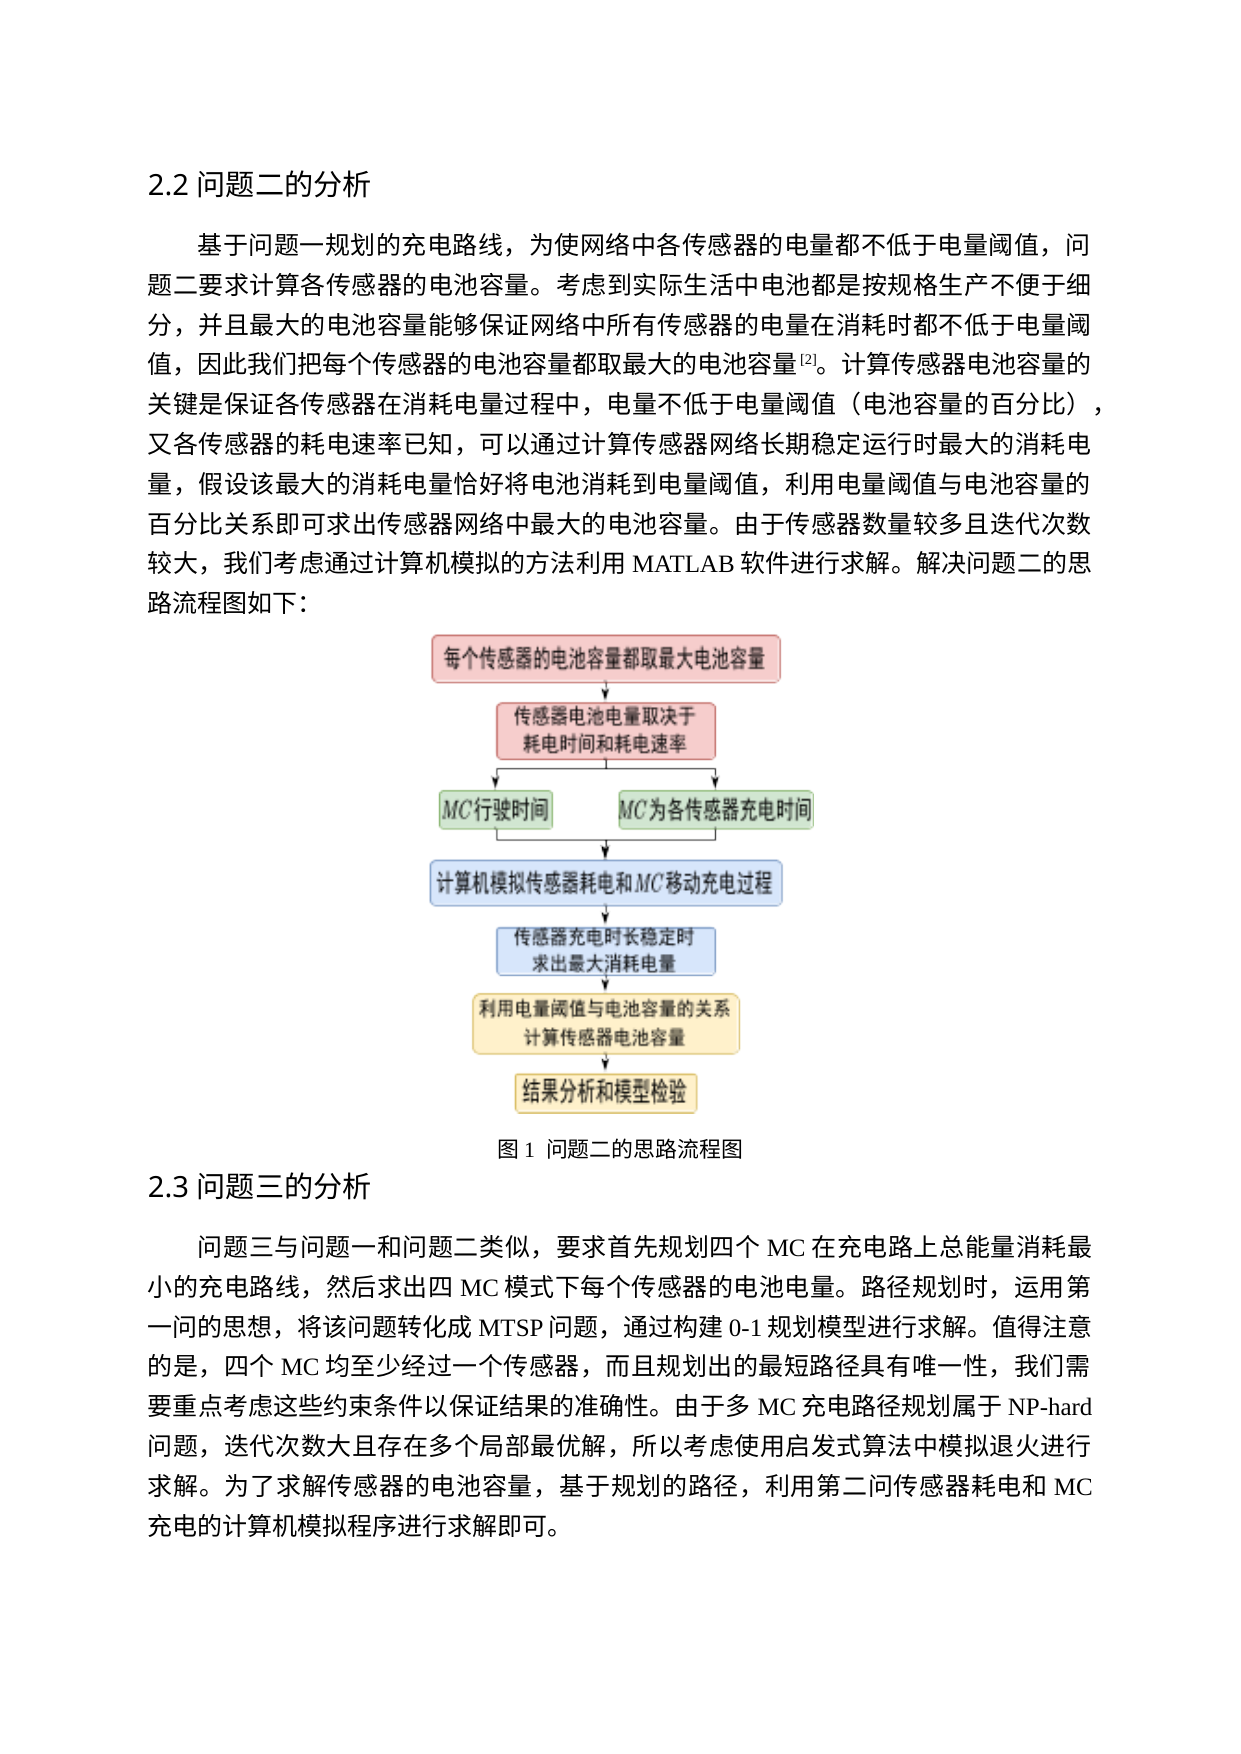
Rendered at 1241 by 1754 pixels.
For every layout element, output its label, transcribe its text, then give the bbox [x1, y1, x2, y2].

subtitle 2.3 问题三的分析 [148, 1164, 1092, 1206]
text 图1 问题二的思路流程图 [148, 1132, 1092, 1164]
text 问题三与问题一和问题二类似，要求首先规划四个MC在充电路上总能量消耗最小的充电路线，然后求出四MC模式下每个传感器的电池电量。路径规划时，运用第一问的思想，将该问题转化成MTSP问题，通过构建0-1规划模型进行求解。值得注意的是，四个MC均至少经过一个传感器，而且规划出的最短路径具有唯一性，我们需要重点考虑这些约束条件以保证结果的准确性。由于多MC充电路径规划属于NP-hard问题，迭代次数大且存在多个局部最优解，所以考虑使用启发式算法中模拟退火进行求解。为了求解传感器的电池容量，基于规划的路径，利用第二问传感器耗电和MC充电的计算机模拟程序进行求解即可。 [148, 1227, 1092, 1542]
subtitle 2.2 问题二的分析 [148, 162, 1092, 204]
text 基于问题一规划的充电路线，为使网络中各传感器的电量都不低于电量阈值，问题二要求计算各传感器的电池容量。考虑到实际生活中电池都是按规格生产不便于细分，并且最大的电池容量能够保证网络中所有传感器的电量在消耗时都不低于电量阈值，因此我们把每个传感器的电池容量都取最大的电池容量[2]。计算传感器电池容量的关键是保证各传感器在消耗电量过程中，电量不低于电量阈值（电池容量的百分比），又各传感器的耗电速率已知，可以通过计算传感器网络长期稳定运行时最大的消耗电量，假设该最大的消耗电量恰好将电池消耗到电量阈值，利用电量阈值与电池容量的百分比关系即可求出传感器网络中最大的电池容量。由于传感器数量较多且迭代次数较大，我们考虑通过计算机模拟的方法利用MATLAB软件进行求解。解决问题二的思路流程图如下： [148, 226, 1092, 620]
